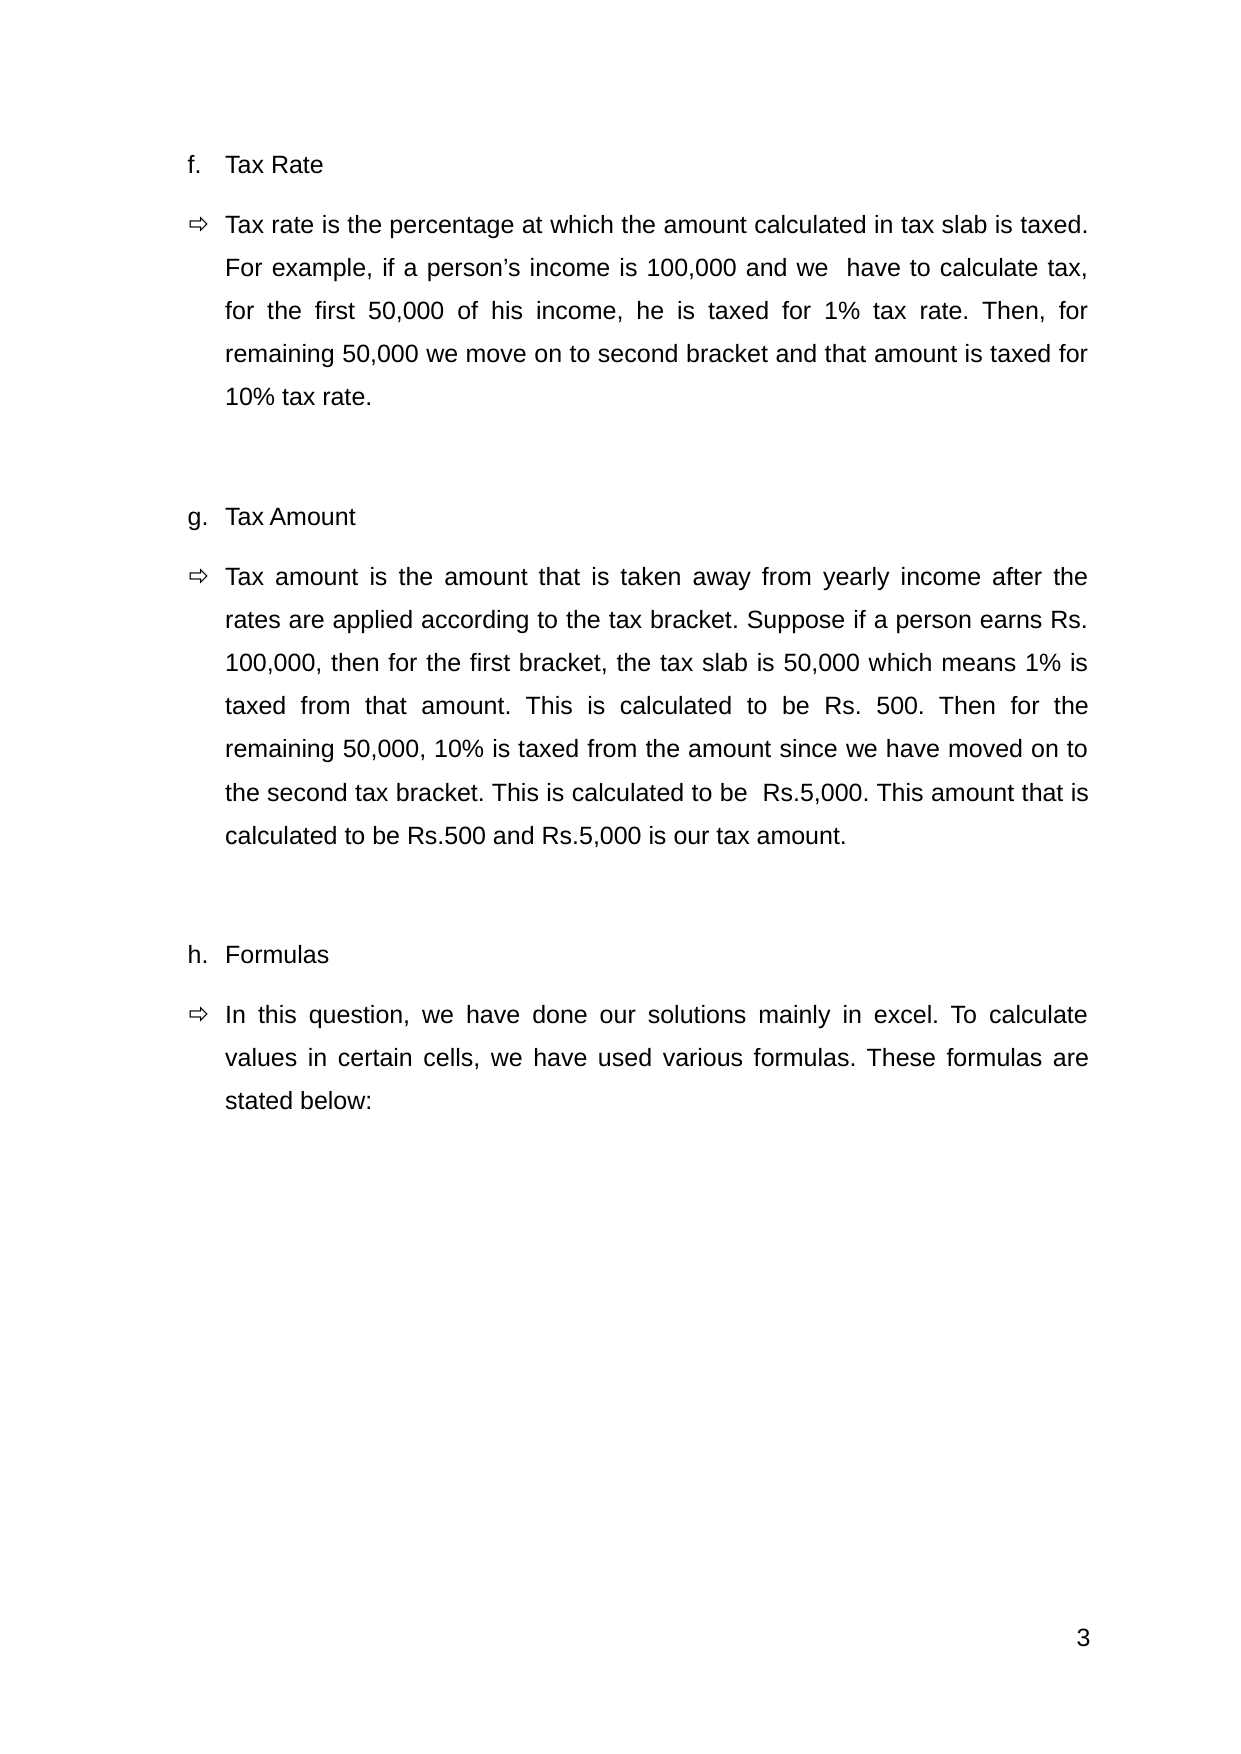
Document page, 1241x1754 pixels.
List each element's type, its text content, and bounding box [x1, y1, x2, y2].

list Tax amount is the amount that is taken away from yearly income after the rates are applied according to the tax bracket. Suppose if a person earns Rs. 100,000, then for the first bracket, the tax slab is 50,000 which means 1% is taxed from that amount. This is calculated to be Rs. 500. Then for the remaining 50,000, 10% is taxed from the amount since we have moved on to the second tax bracket. This is calculated to be Rs.5,000. This amount that is calculated to be Rs.500 and Rs.5,000 is our tax amount. [187, 562, 1090, 849]
list Tax Rate [187, 150, 1090, 179]
list In this question, we have done our solutions mainly in excel. To calculate values in certain cells, we have used various formulas. These formulas are stated below: [187, 1000, 1090, 1115]
list Tax Amount [187, 502, 1090, 531]
list Tax rate is the percentage at which the amount calculated in tax slab is taxed. For example, if a person’s income is 100,000 and we have to calculate tax, for the first 50,000 of his income, he is taxed for 1% tax rate. Then, for remaining 50,000 we move on to second bracket and that amount is taxed for 10% tax rate. [187, 210, 1090, 411]
list Formulas [187, 940, 1090, 969]
